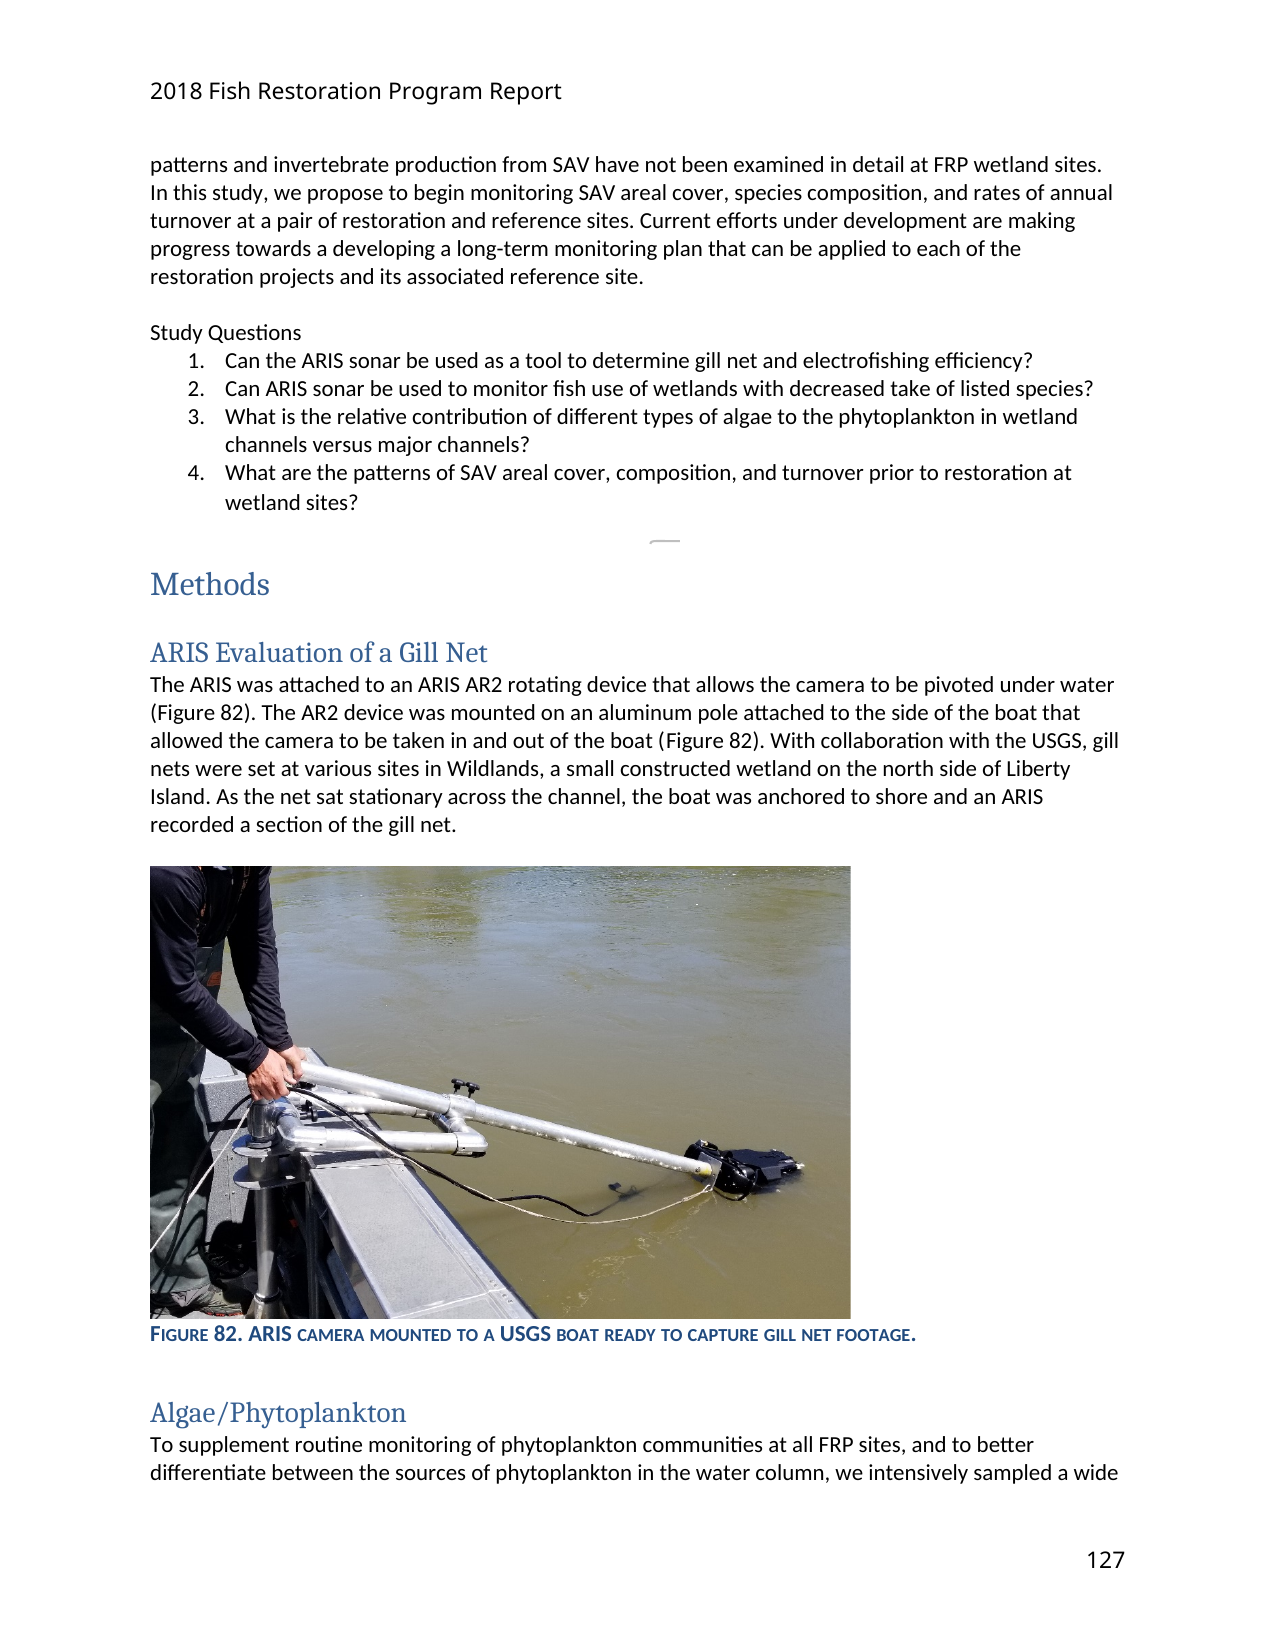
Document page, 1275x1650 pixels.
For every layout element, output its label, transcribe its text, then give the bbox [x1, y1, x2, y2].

list Can the ARIS sonar be used as a tool to determine gill net and electrofishing efficiency? [187, 346, 1125, 374]
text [150, 1430, 1125, 1486]
text Study Questions [150, 318, 1125, 346]
list Can ARIS sonar be used to monitor fish use of wetlands with decreased take of listed species? [187, 374, 1125, 402]
subtitle Algae/Phytoplankton [150, 1396, 1125, 1430]
picture [150, 866, 851, 1319]
text The ARIS was attached to an ARIS AR2 rotating device that allows the camera to be pivoted under water (Figure 91). The AR2 device was mounted on an aluminum pole attached to the side of the boat that allowed the camera to be taken in and out of the boat (Figure 91). With collaboration with the USGS, gill nets were set at various sites in Wildlands, a small constructed wetland on the north side of Liberty Island. As the net sat stationary across the channel, the boat was anchored to shore and an ARIS recorded a section of the gill net. [150, 670, 1125, 838]
subtitle ARIS Evaluation of a Gill Net [150, 636, 1125, 670]
subtitle Methods [150, 566, 1125, 604]
list What is the relative contribution of different types of algae to the phytoplankton in wetland channels versus major channels? [187, 402, 1125, 458]
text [150, 150, 1125, 290]
list What are the patterns of SAV areal cover, composition, and turnover prior to restoration at wetland sites? [187, 458, 1125, 516]
